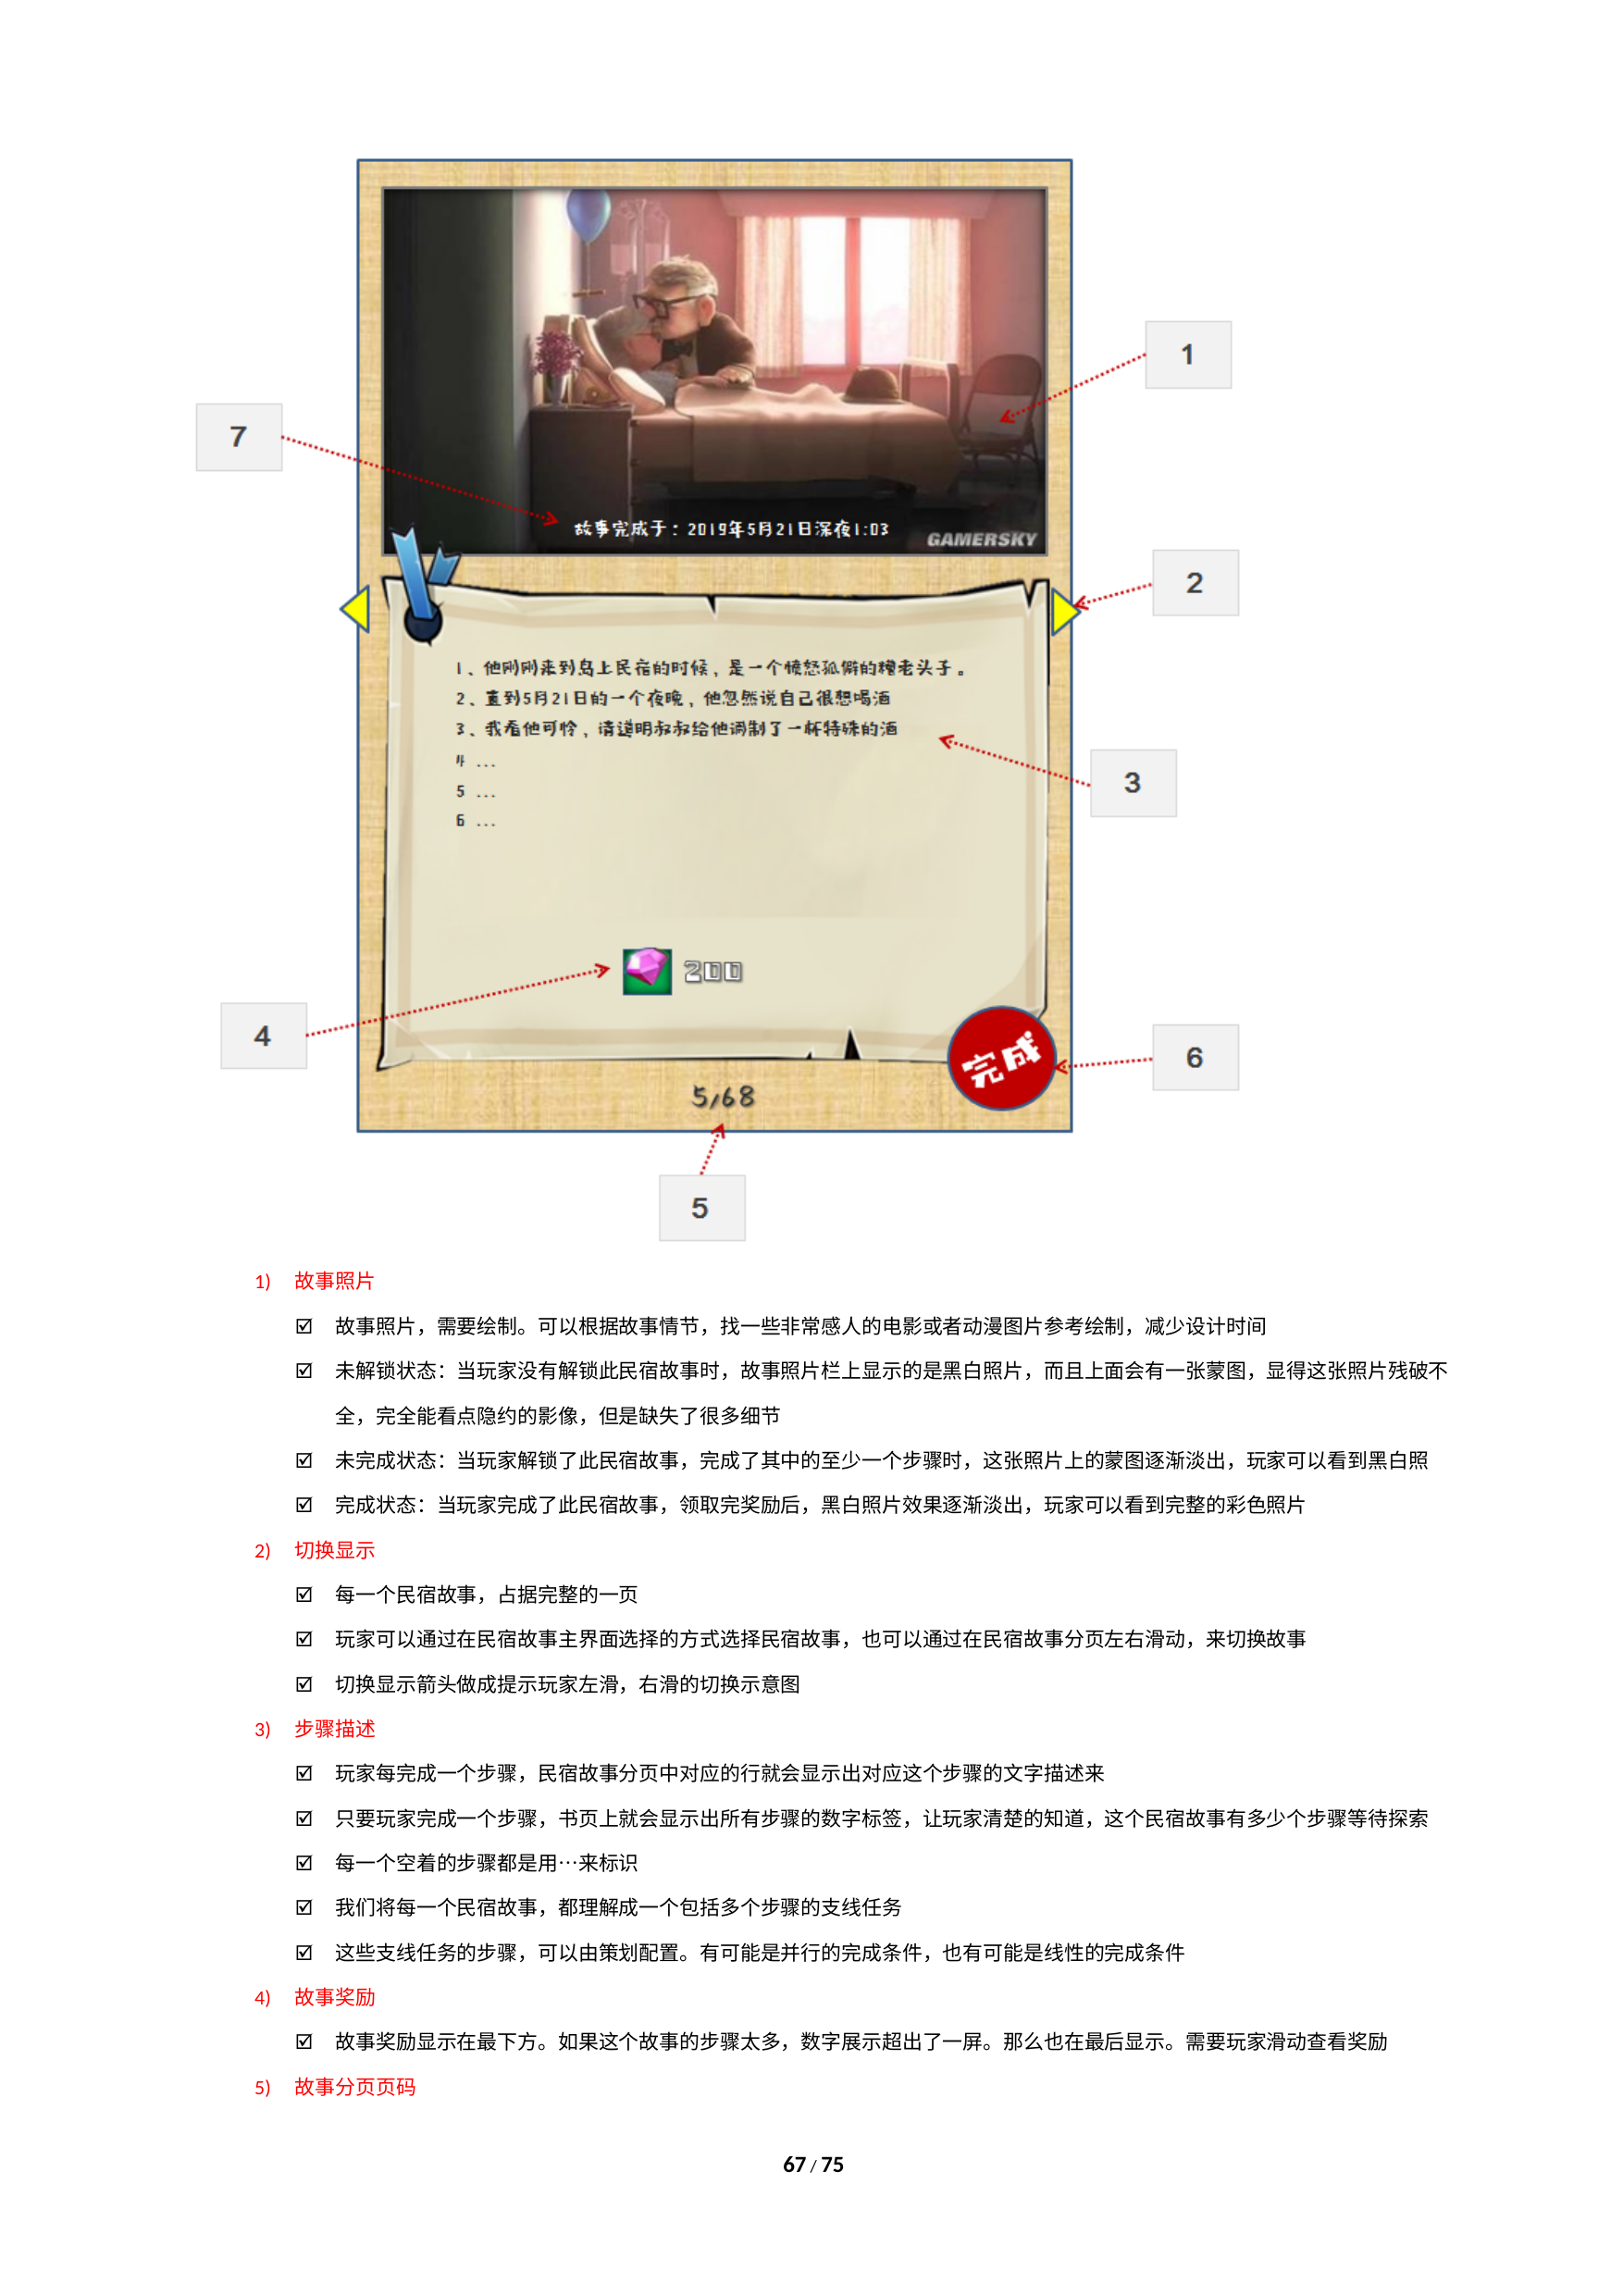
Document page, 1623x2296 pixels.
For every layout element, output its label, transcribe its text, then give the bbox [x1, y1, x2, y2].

list 这些支线任务的步骤，可以由策划配置。有可能是并行的完成条件，也有可能是线性的完成条件 [295, 1936, 1449, 1967]
list 只要玩家完成一个步骤，书页上就会显示出所有步骤的数字标签，让玩家清楚的知道，这个民宿故事有多少个步骤等待探索 [295, 1802, 1449, 1832]
list 故事分页页码 [254, 2070, 1449, 2101]
list 完成状态：当玩家完成了此民宿故事，领取完奖励后，黑白照片效果逐渐淡出，玩家可以看到完整的彩色照片 [295, 1489, 1449, 1519]
list 故事奖励 [254, 1981, 1449, 2011]
list 我们将每一个民宿故事，都理解成一个包括多个步骤的支线任务 [295, 1892, 1449, 1921]
list 故事照片，需要绘制。可以根据故事情节，找一些非常感人的电影或者动漫图片参考绘制，减少设计时间 [295, 1309, 1449, 1340]
list 每一个空着的步骤都是用…来标识 [295, 1847, 1449, 1877]
list 切换显示 [254, 1533, 1449, 1564]
list 切换显示箭头做成提示玩家左滑，右滑的切换示意图 [295, 1668, 1449, 1698]
list 故事照片 [254, 1265, 1449, 1295]
list 每一个民宿故事，占据完整的一页 [295, 1579, 1449, 1608]
picture [173, 152, 1258, 1250]
list 未完成状态：当玩家解锁了此民宿故事，完成了其中的至少一个步骤时，这张照片上的蒙图逐渐淡出，玩家可以看到黑白照 [295, 1445, 1449, 1474]
list 未解锁状态：当玩家没有解锁此民宿故事时，故事照片栏上显示的是黑白照片，而且上面会有一张蒙图，显得这张照片残破不全，完全能看点隐约的影像，但是缺失了很多细节 [295, 1354, 1449, 1430]
list 故事奖励显示在最下方。如果这个故事的步骤太多，数字展示超出了一屏。那么也在最后显示。需要玩家滑动查看奖励 [295, 2026, 1449, 2055]
list 步骤描述 [254, 1713, 1449, 1743]
list 玩家可以通过在民宿故事主界面选择的方式选择民宿故事，也可以通过在民宿故事分页左右滑动，来切换故事 [295, 1623, 1449, 1653]
list 玩家每完成一个步骤，民宿故事分页中对应的行就会显示出对应这个步骤的文字描述来 [295, 1757, 1449, 1787]
